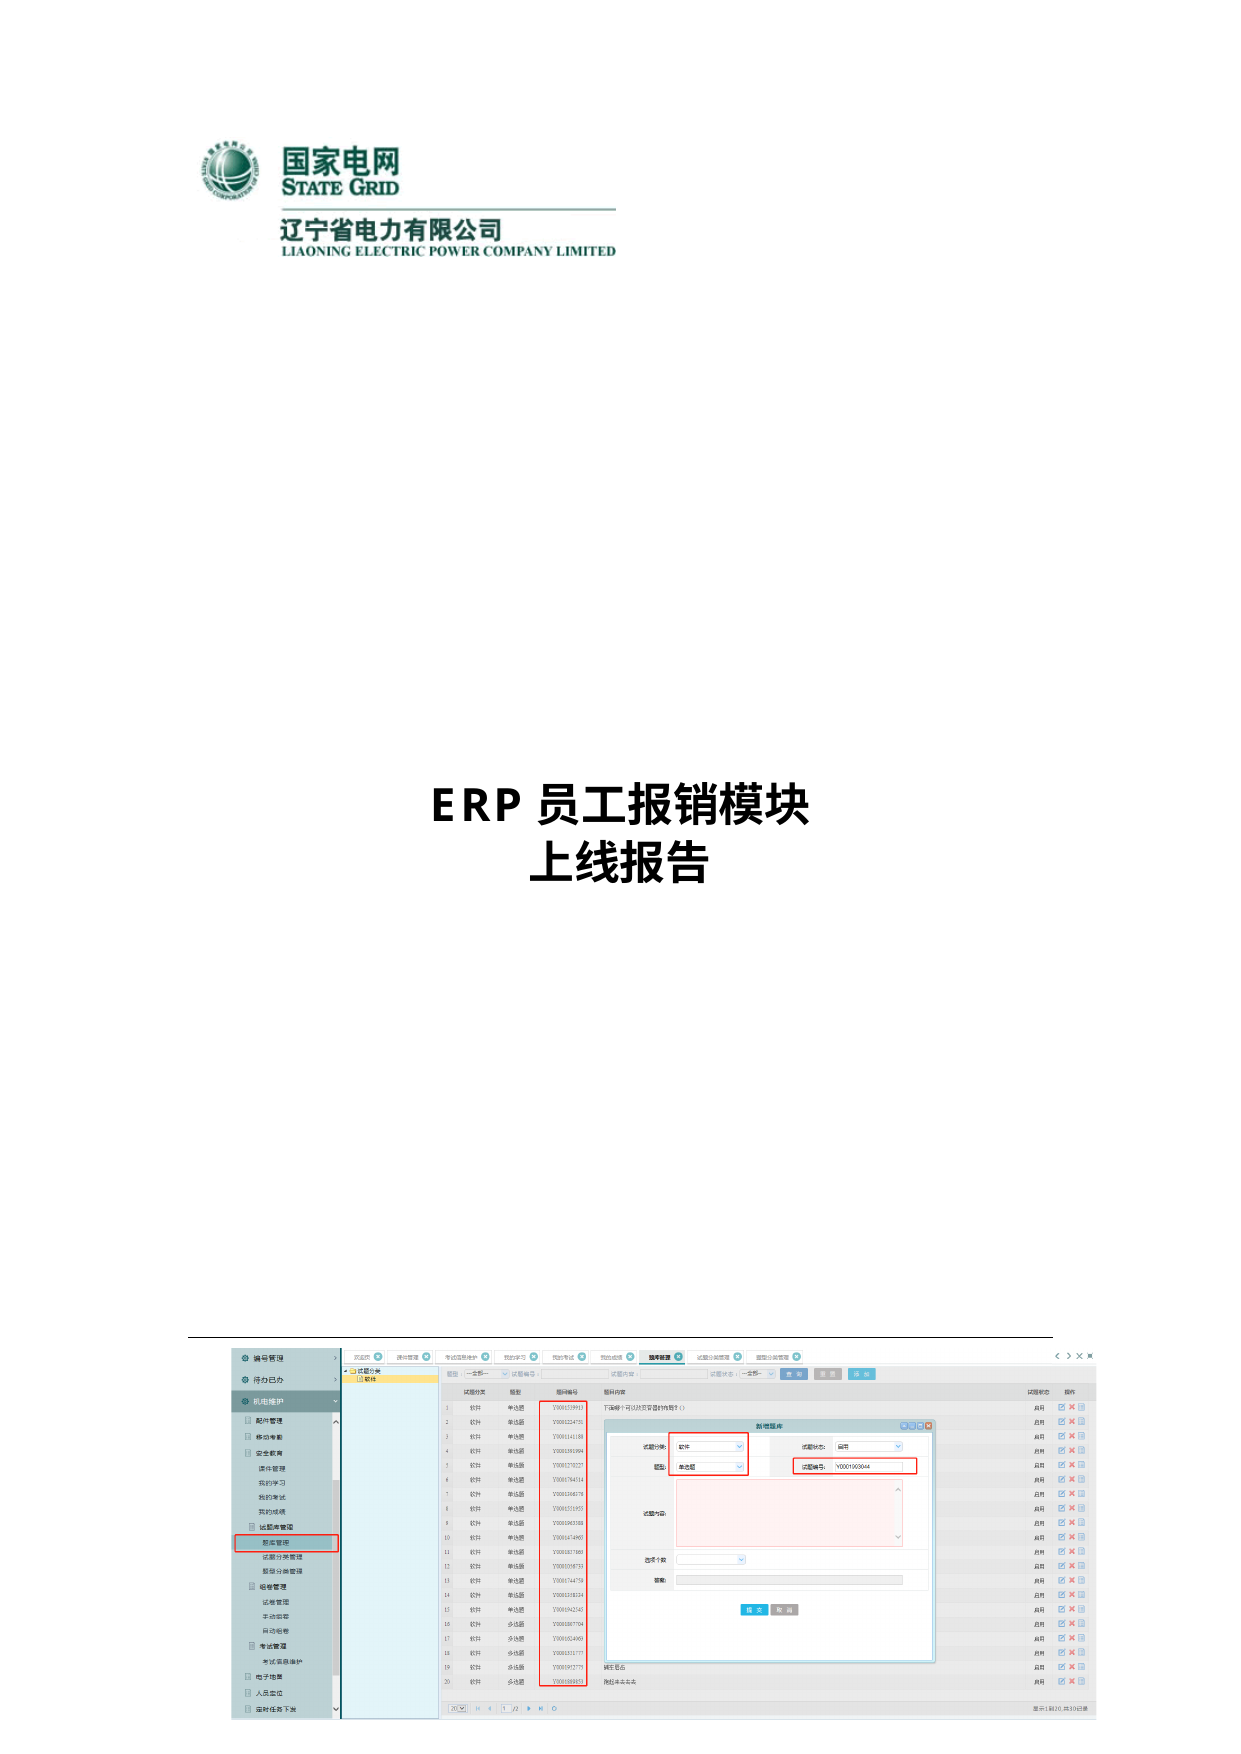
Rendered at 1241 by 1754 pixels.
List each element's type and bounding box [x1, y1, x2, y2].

picture [231, 1348, 1097, 1720]
